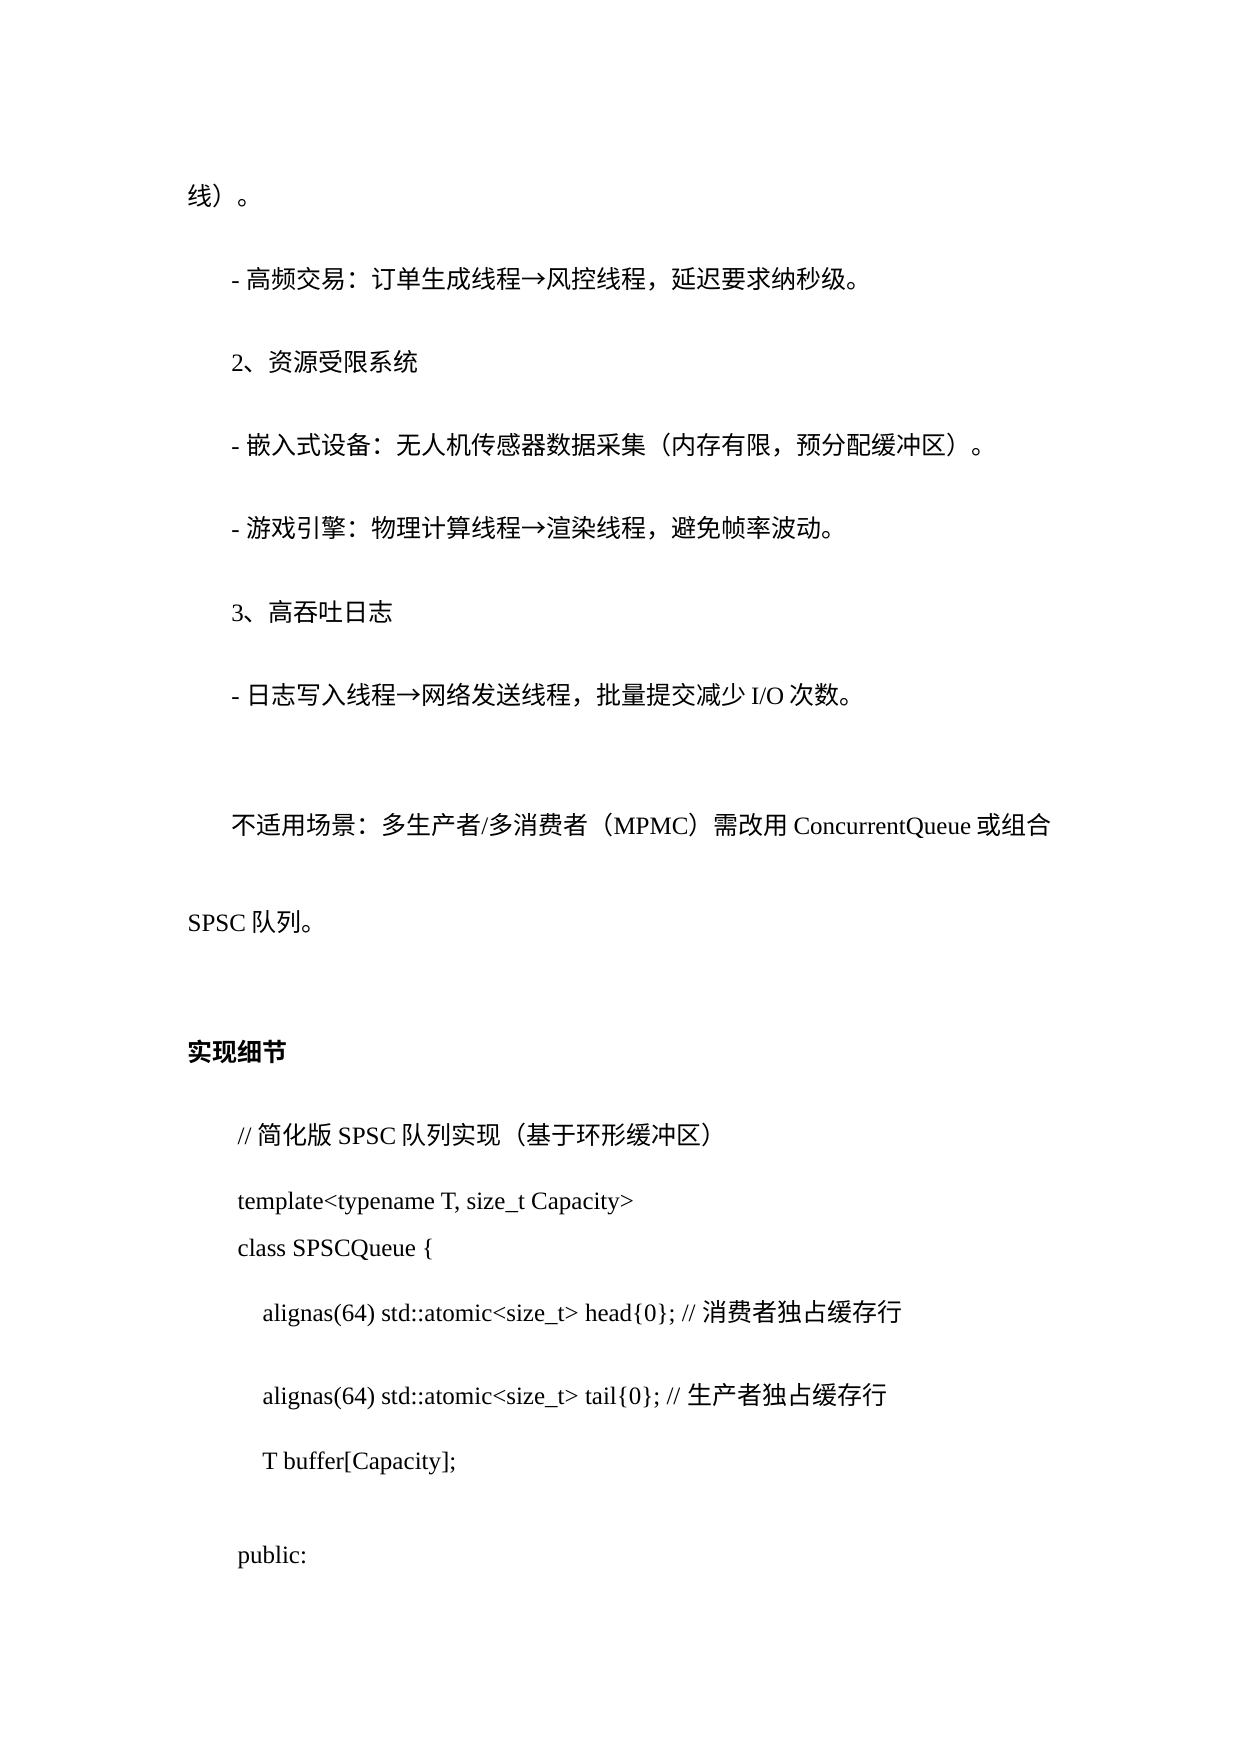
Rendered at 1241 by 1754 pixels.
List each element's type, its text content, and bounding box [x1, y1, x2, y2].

text 3、高吞吐日志 [187, 578, 1053, 643]
text - 游戏引擎：物理计算线程→渲染线程，避免帧率波动。 [187, 494, 1053, 559]
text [187, 162, 1053, 227]
text // 简化版SPSC队列实现（基于环形缓冲区） [237, 1101, 1053, 1166]
text class SPSCQueue { [237, 1231, 1053, 1264]
text alignas(64) std::atomic<size_t> tail{0}; // 生产者独占缓存行 [237, 1361, 1053, 1426]
text 2、资源受限系统 [187, 328, 1053, 393]
subtitle 实现细节 [187, 1018, 1053, 1083]
text alignas(64) std::atomic<size_t> head{0}; // 消费者独占缓存行 [237, 1278, 1053, 1343]
text - 嵌入式设备：无人机传感器数据采集（内存有限，预分配缓冲区）。 [187, 411, 1053, 476]
text template<typename T, size_t Capacity> [237, 1184, 1053, 1217]
text T buffer[Capacity]; [237, 1444, 1053, 1477]
text - 日志写入线程→网络发送线程，批量提交减少I/O次数。 [187, 661, 1053, 726]
text public: [237, 1538, 1053, 1571]
text - 高频交易：订单生成线程→风控线程，延迟要求纳秒级。 [187, 245, 1053, 310]
text 不适用场景：多生产者/多消费者（MPMC）需改用ConcurrentQueue或组合SPSC队列。 [187, 791, 1053, 953]
